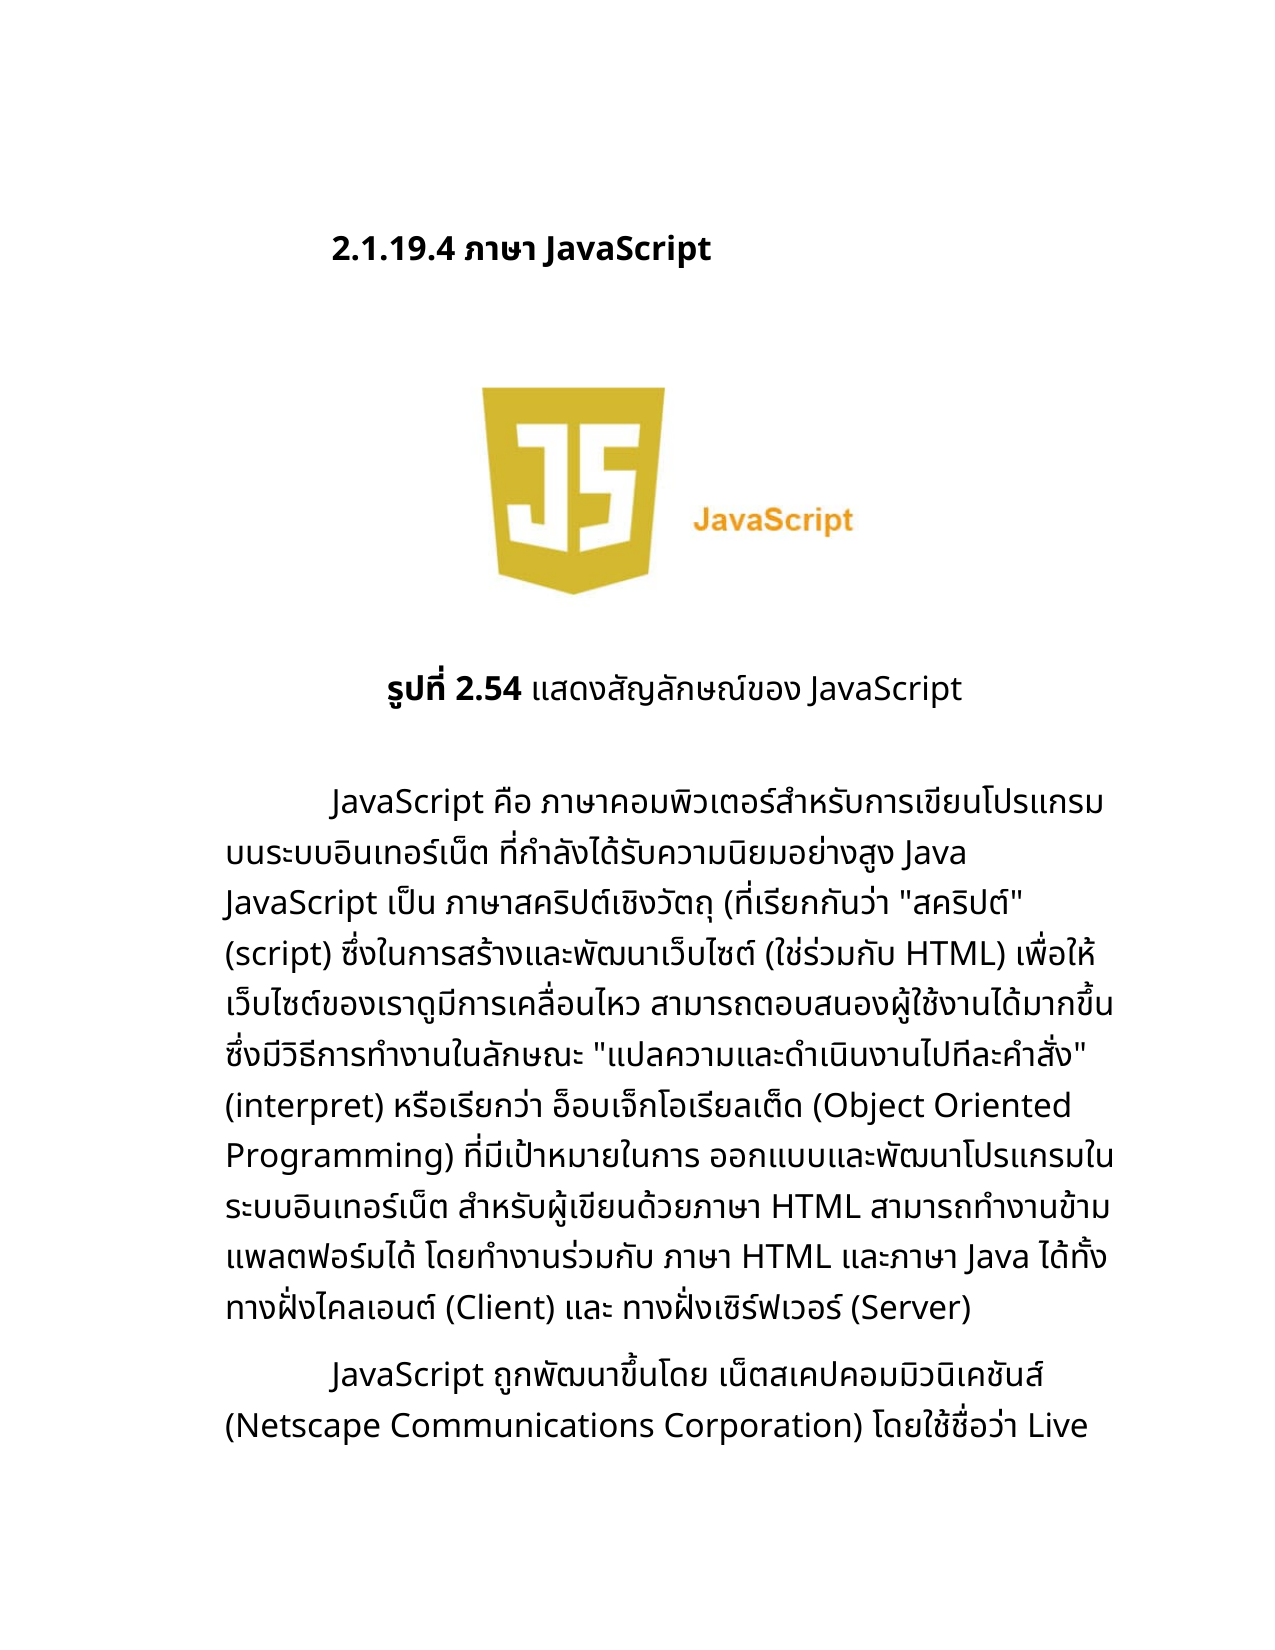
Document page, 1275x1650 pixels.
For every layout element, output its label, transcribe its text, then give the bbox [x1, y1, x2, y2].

picture [438, 354, 911, 620]
text 2.1.19.4 ภาษา JavaScript [225, 225, 1125, 276]
text JavaScript คือ ภาษาคอมพิวเตอร์สำหรับการเขียนโปรแกรมบนระบบอินเทอร์เน็ต ที่กำลังได้รับความนิยมอย่างสูง Java JavaScript เป็น ภาษาสคริปต์เชิงวัตถุ (ที่เรียกกันว่า "สคริปต์" (script) ซึ่งในการสร้างและพัฒนาเว็บไซต์ (ใช่ร่วมกับ HTML) เพื่อให้เว็บไซต์ของเราดูมีการเคลื่อนไหว สามารถตอบสนองผู้ใช้งานได้มากขึ้น ซึ่งมีวิธีการทำงานในลักษณะ "แปลความและดำเนินงานไปทีละคำสั่ง" (interpret) หรือเรียกว่า อ็อบเจ็กโอเรียลเต็ด (Object Oriented Programming) ที่มีเป้าหมายในการ ออกแบบและพัฒนาโปรแกรมในระบบอินเทอร์เน็ต สำหรับผู้เขียนด้วยภาษา HTML สามารถทำงานข้ามแพลตฟอร์มได้ โดยทำงานร่วมกับ ภาษา HTML และภาษา Java ได้ทั้งทางฝั่งไคลเอนต์ (Client) และ ทางฝั่งเซิร์ฟเวอร์ (Server) [225, 778, 1125, 1334]
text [225, 1351, 1125, 1452]
table_header รูปที่ 2.54 แสดงสัญลักษณ์ของ JavaScript [225, 354, 1124, 716]
